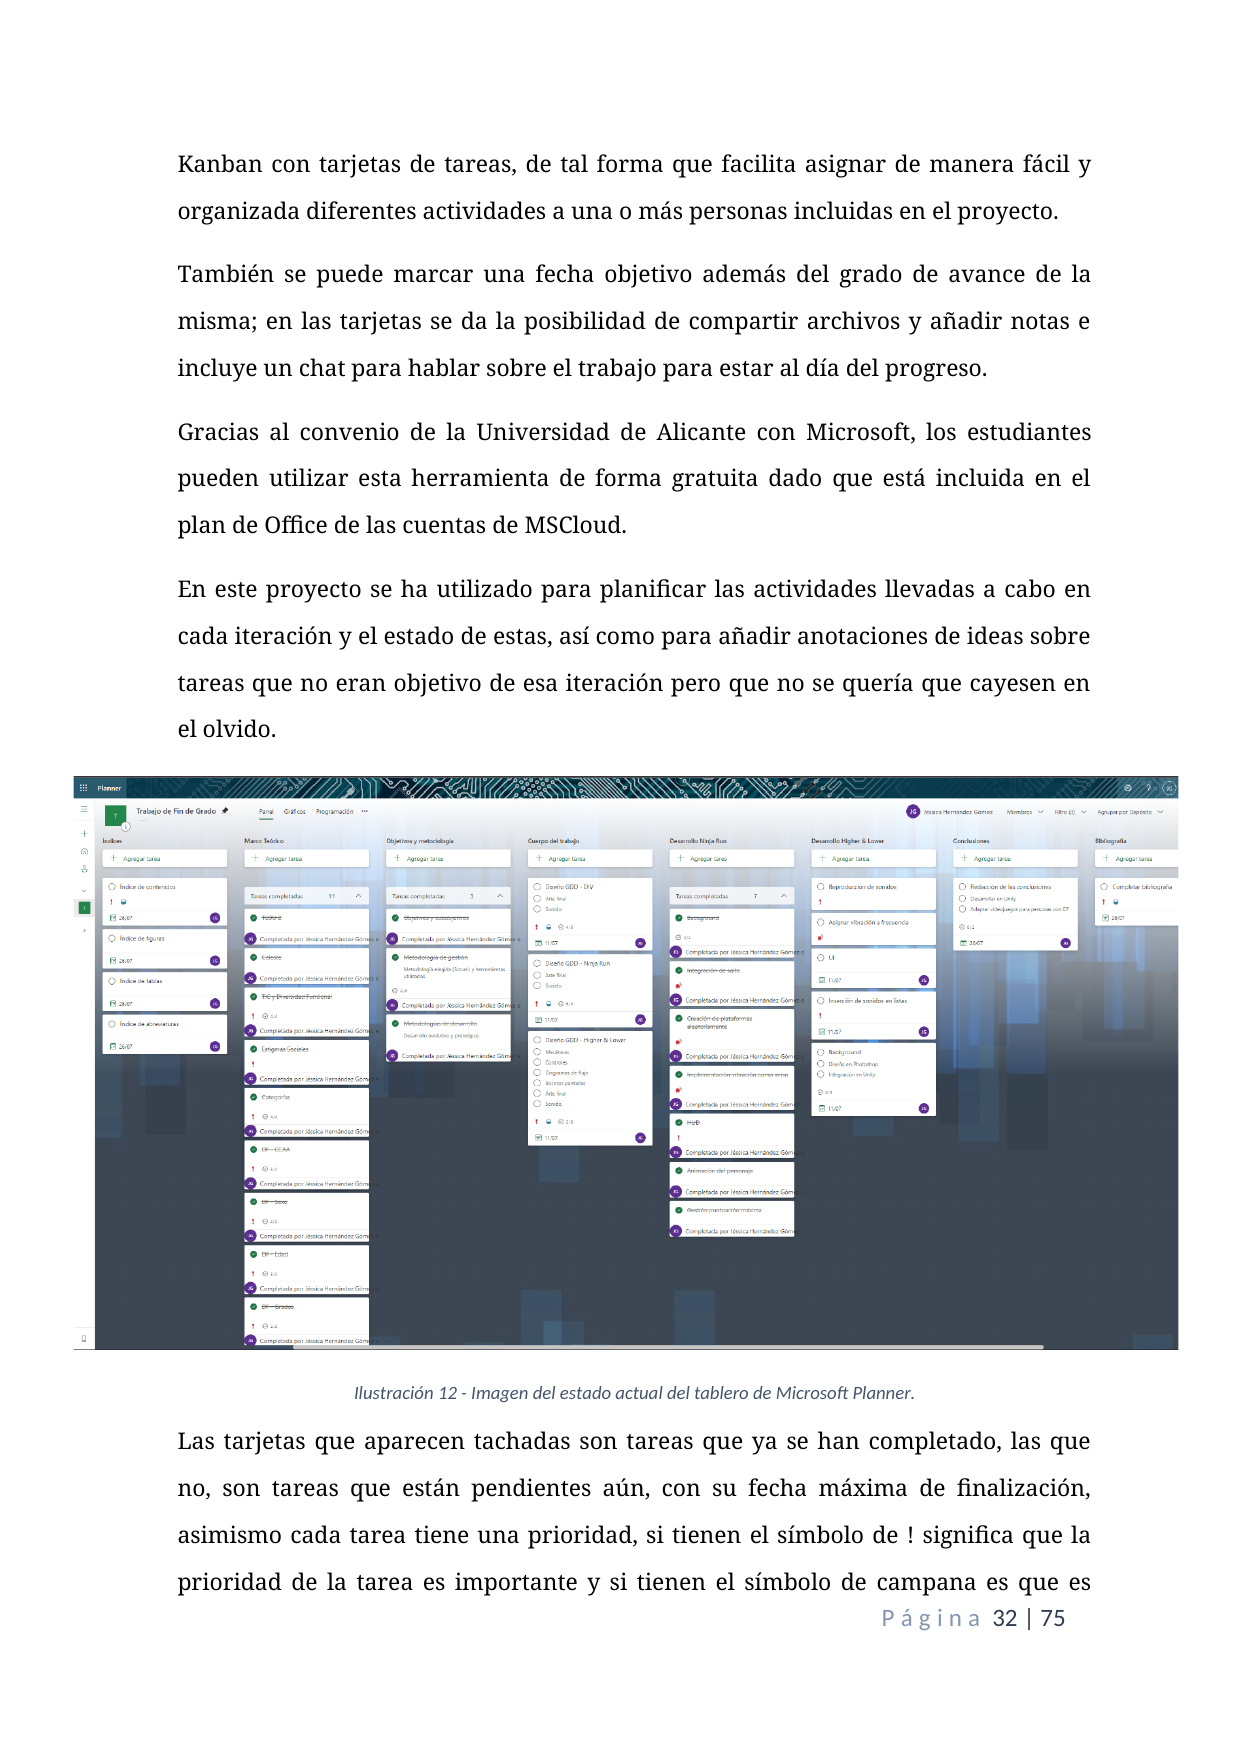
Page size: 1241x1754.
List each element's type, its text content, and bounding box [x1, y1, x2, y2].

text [177, 148, 1092, 226]
picture [73, 776, 1179, 1350]
text Gracias al convenio de la Universidad de Alicante con Microsoft, los estudiantes pueden utilizar esta herramienta de forma gratuita dado que está incluida en el plan de Office de las cuentas de MSCloud. [177, 415, 1092, 540]
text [177, 1425, 1092, 1597]
text También se puede marcar una fecha objetivo además del grado de avance de la misma; en las tarjetas se da la posibilidad de compartir archivos y añadir notas e incluye un chat para hablar sobre el trabajo para estar al día del progreso. [177, 258, 1092, 383]
text En este proyecto se ha utilizado para planificar las actividades llevadas a cabo en cada iteración y el estado de estas, así como para añadir anotaciones de ideas sobre tareas que no eran objetivo de esa iteración pero que no se quería que cayesen en el olvido. [177, 573, 1092, 744]
